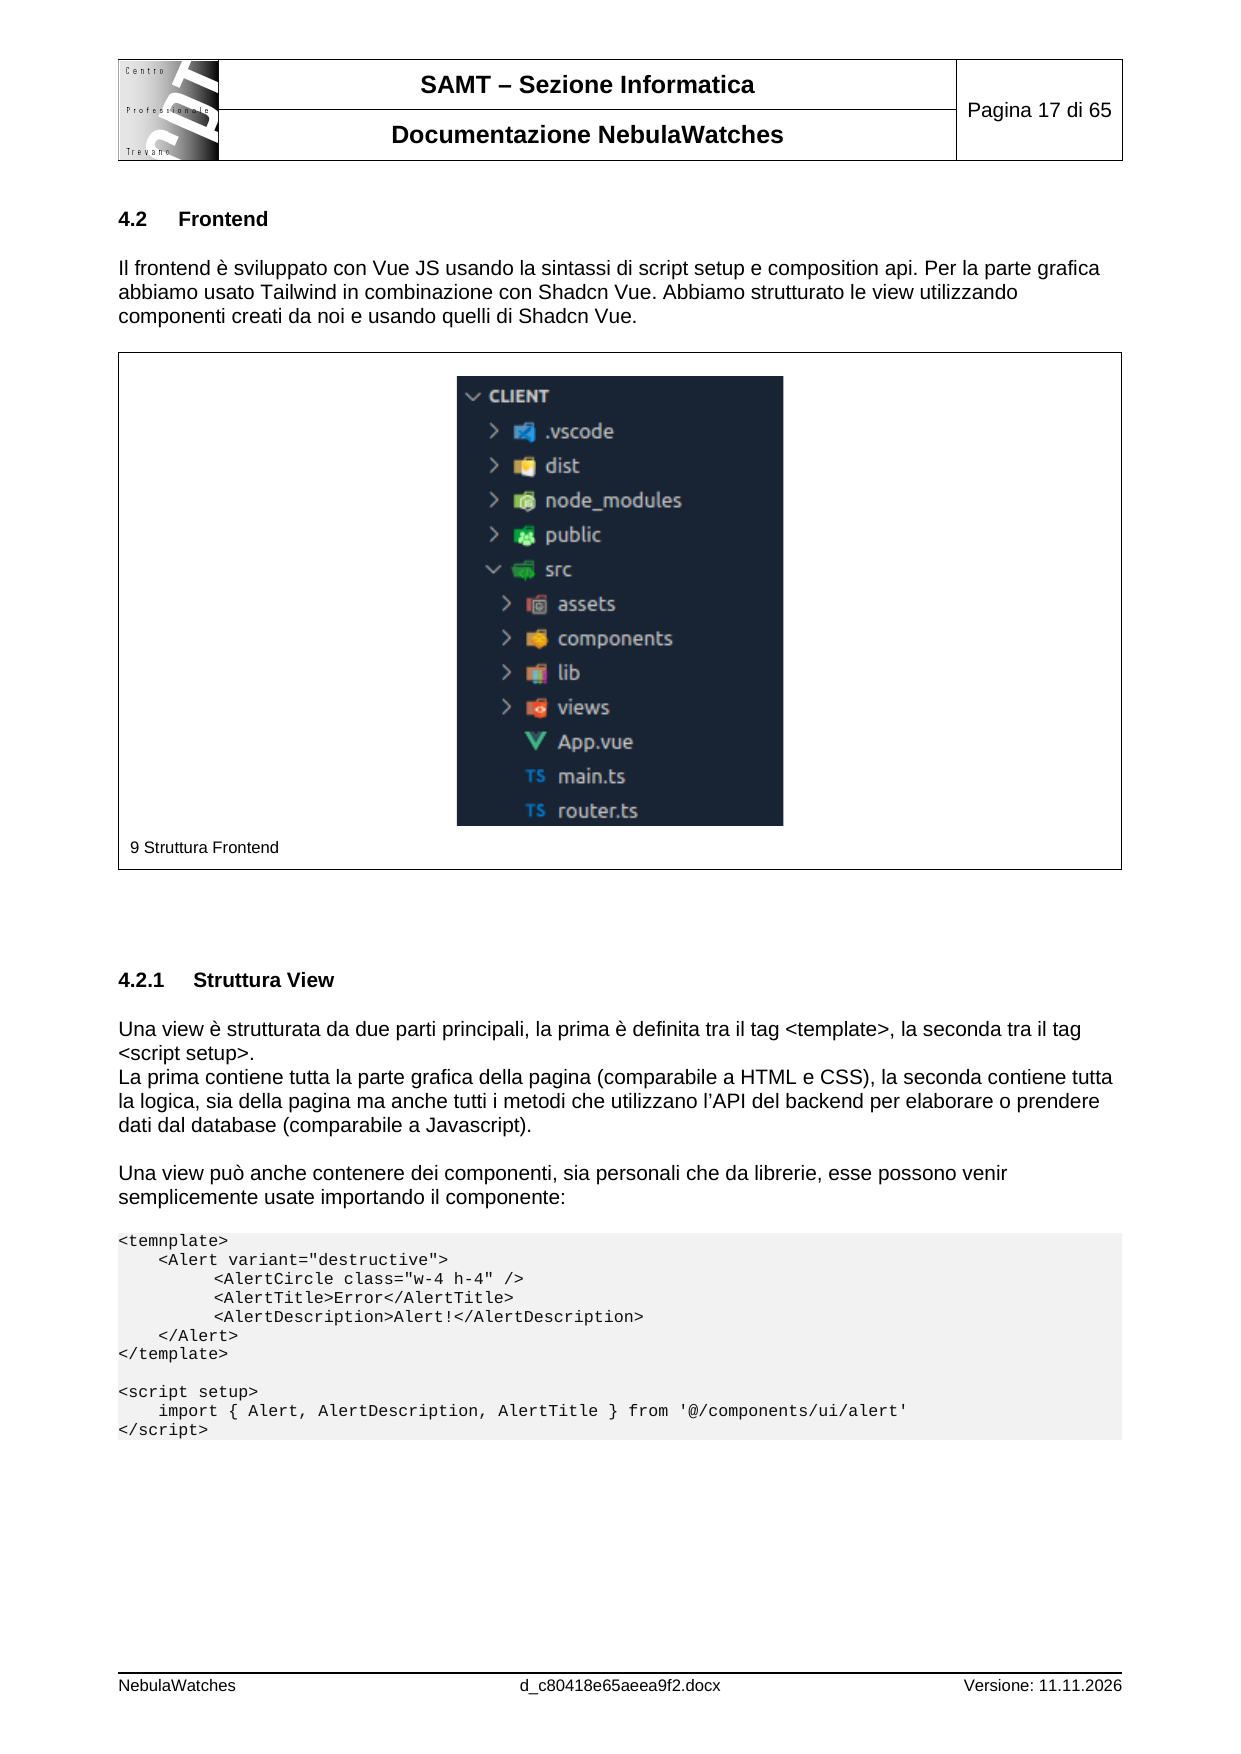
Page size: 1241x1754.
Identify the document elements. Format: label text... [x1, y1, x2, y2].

text </template> [118, 1346, 1122, 1365]
text <AlertTitle>Error</AlertTitle> [118, 1289, 1122, 1308]
table_header 9 Struttura Frontend [119, 353, 1121, 869]
text </script> [118, 1421, 1122, 1440]
text </Alert> [118, 1327, 1122, 1346]
text import { Alert, AlertDescription, AlertTitle } from '@/components/ui/alert' [118, 1402, 1122, 1421]
text Una view può anche contenere dei componenti, sia personali che da librerie, esse possono venir semplicemente usate importando il componente: [118, 1161, 1122, 1209]
text Una view è strutturata da due parti principali, la prima è definita tra il tag <template>, la seconda tra il tag <script setup>. [118, 1017, 1122, 1065]
text <temnplate> [118, 1233, 1122, 1252]
text Il frontend è sviluppato con Vue JS usando la sintassi di script setup e composition api. Per la parte grafica abbiamo usato Tailwind in combinazione con Shadcn Vue. Abbiamo strutturato le view utilizzando componenti creati da noi e usando quelli di Shadcn Vue. [118, 256, 1122, 328]
picture [456, 376, 784, 826]
text <AlertDescription>Alert!</AlertDescription> [118, 1308, 1122, 1327]
text <Alert variant="destructive"> [118, 1252, 1122, 1271]
subtitle Struttura View [118, 968, 1122, 992]
text La prima contiene tutta la parte grafica della pagina (comparabile a HTML e CSS), la seconda contiene tutta la logica, sia della pagina ma anche tutti i metodi che utilizzano l’API del backend per elaborare o prendere dati dal database (comparabile a Javascript). [118, 1065, 1122, 1137]
picture [118, 60, 219, 160]
text <script setup> [118, 1384, 1122, 1402]
text <AlertCircle class="w-4 h-4" /> [118, 1271, 1122, 1289]
subtitle Frontend [118, 207, 1122, 231]
